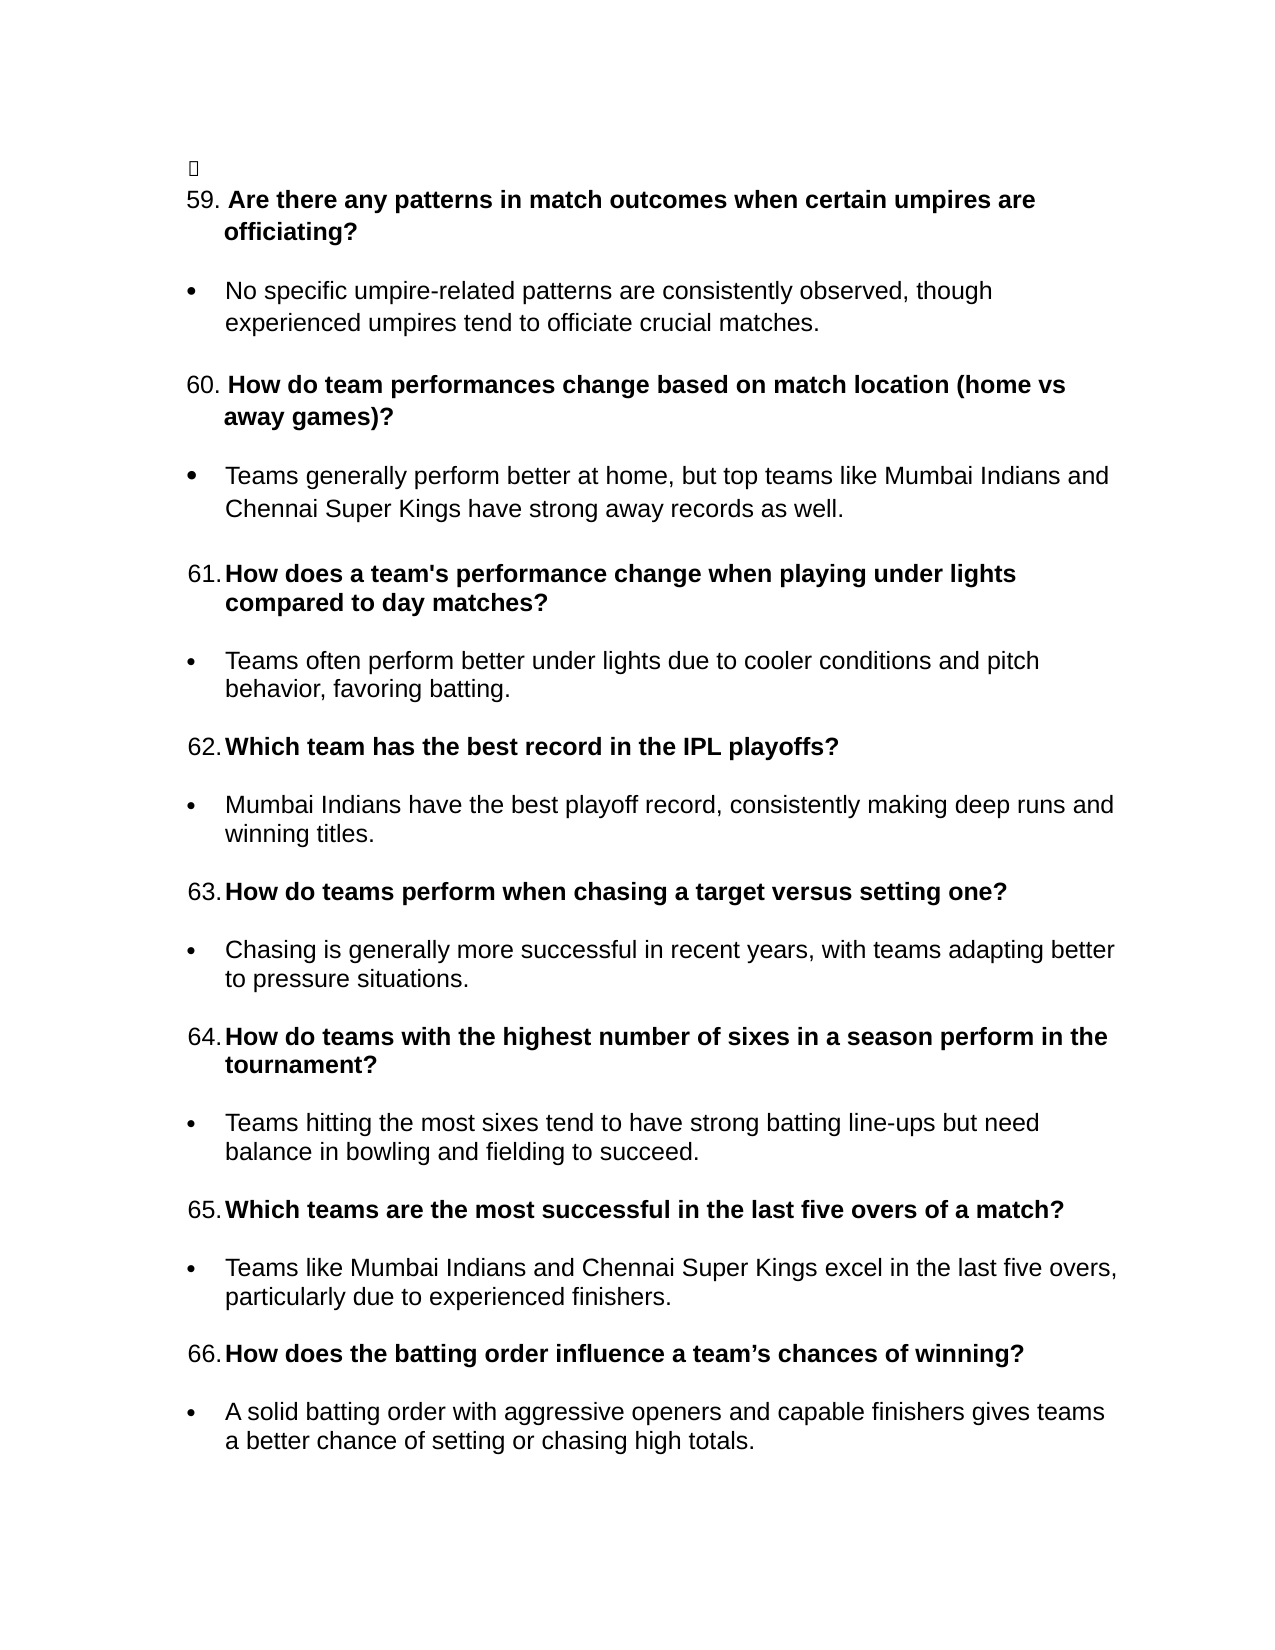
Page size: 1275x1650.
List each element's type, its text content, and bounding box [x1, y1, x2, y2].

list Teams often perform better under lights due to cooler conditions and pitch behavior, favoring batting. [187, 646, 1124, 703]
list Which teams are the most successful in the last five overs of a match? [187, 1195, 1124, 1223]
list No specific umpire-related patterns are consistently observed, though experienced umpires tend to officiate crucial matches. [187, 276, 1046, 337]
list Chasing is generally more successful in recent years, with teams adapting better to pressure situations. [187, 935, 1124, 992]
list Which team has the best record in the IPL playoffs? [187, 732, 1124, 761]
list How does a team's performance change when playing under lights compared to day matches? [187, 559, 1124, 616]
list How do teams perform when chasing a target versus setting one? [187, 877, 1124, 906]
text 59. Are there any patterns in match outcomes when certain umpires are officiating? [186, 184, 1124, 246]
text 60. How do team performances change based on match location (home vs away games)? [186, 370, 1124, 431]
list Mumbai Indians have the best playoff record, consistently making deep runs and winning titles. [187, 790, 1124, 848]
list How does the batting order influence a team’s chances of winning? [187, 1339, 1124, 1368]
list A solid batting order with aggressive openers and capable finishers gives teams a better chance of setting or chasing high totals. [187, 1397, 1124, 1455]
list Teams hitting the most sixes tend to have strong batting line-ups but need balance in bowling and fielding to succeed. [187, 1108, 1124, 1166]
list Teams like Mumbai Indians and Chennai Super Kings excel in the last five overs, particularly due to experienced finishers. [187, 1253, 1124, 1310]
list Teams generally perform better at home, but top teams like Mumbai Indians and Chennai Super Kings have strong away records as well. [187, 461, 1124, 522]
list How do teams with the highest number of sixes in a season perform in the tournament? [187, 1021, 1124, 1079]
